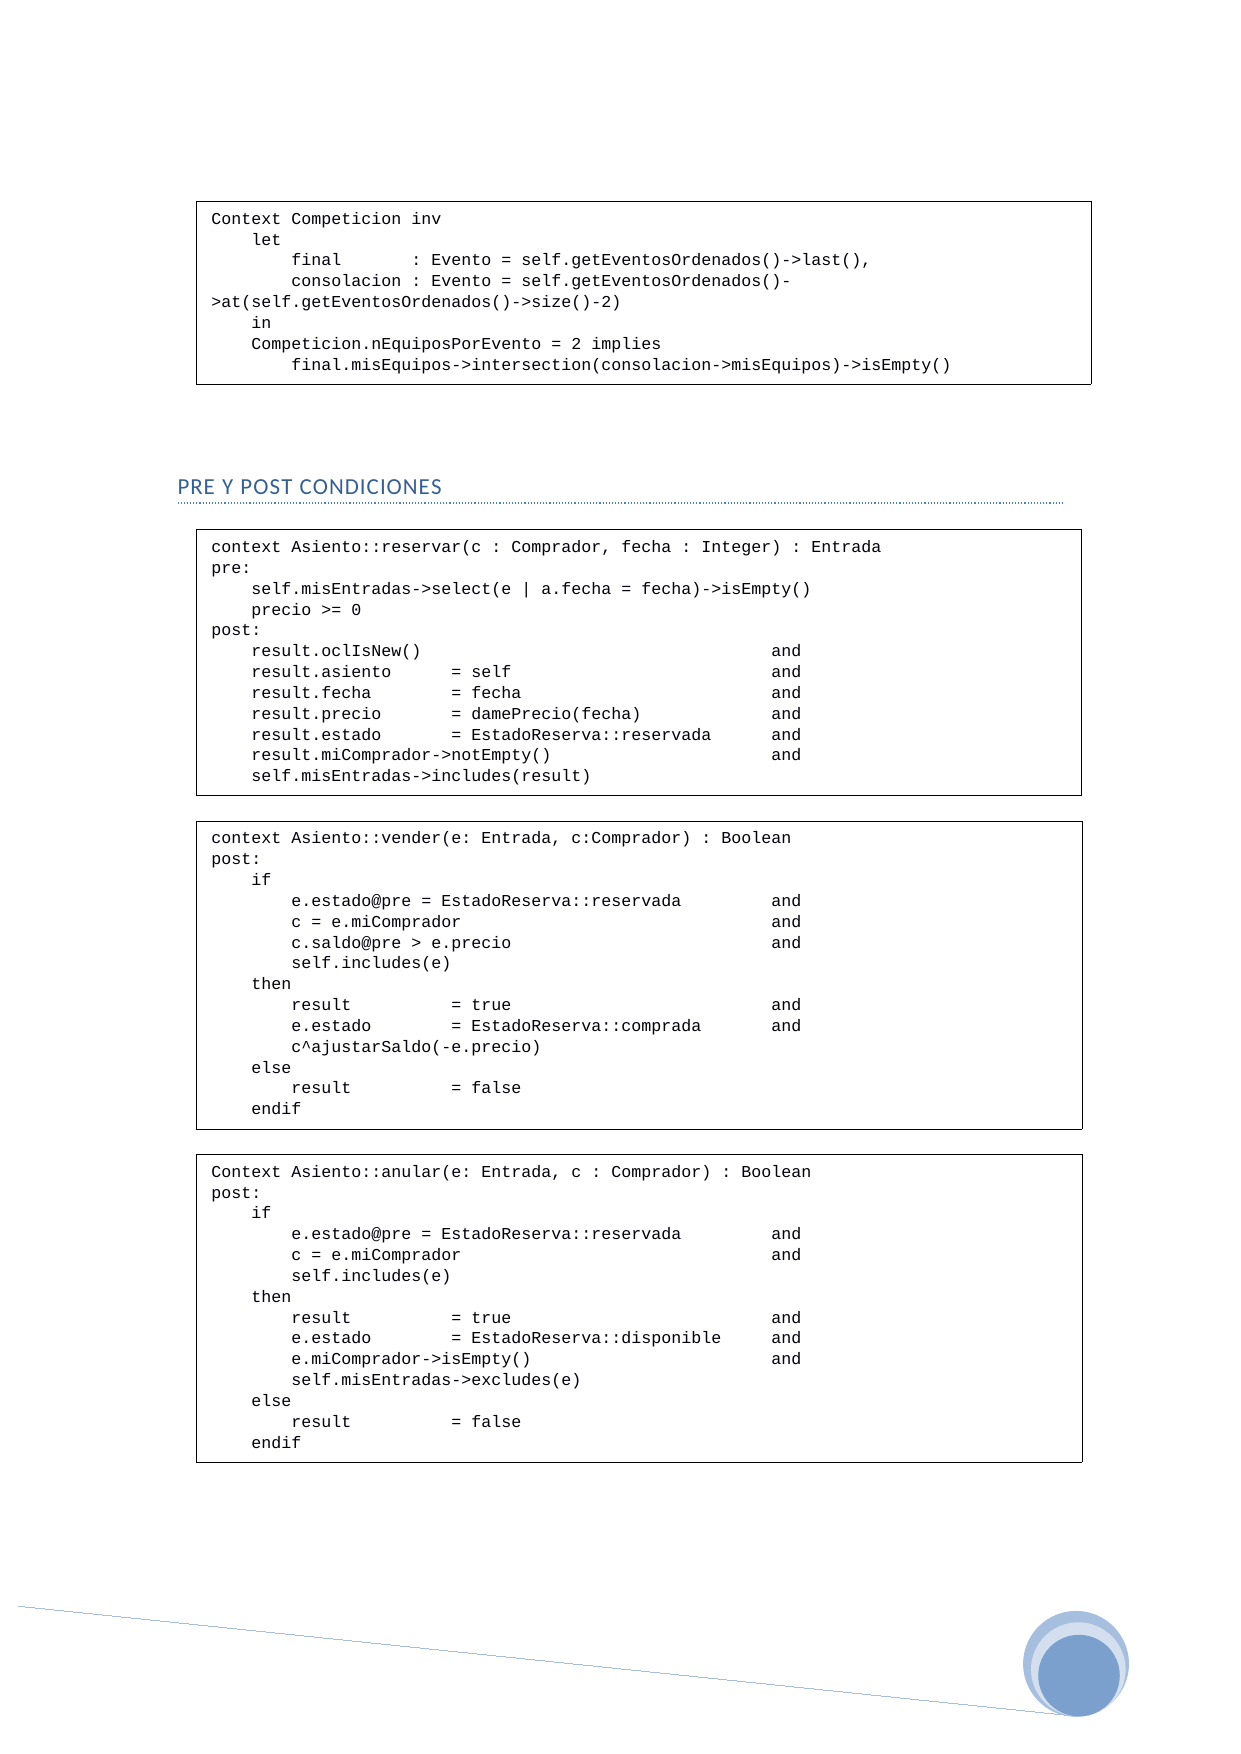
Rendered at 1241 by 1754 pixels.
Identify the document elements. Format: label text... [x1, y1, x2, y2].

subtitle PRE Y POST CONDICIONES [177, 472, 1063, 504]
